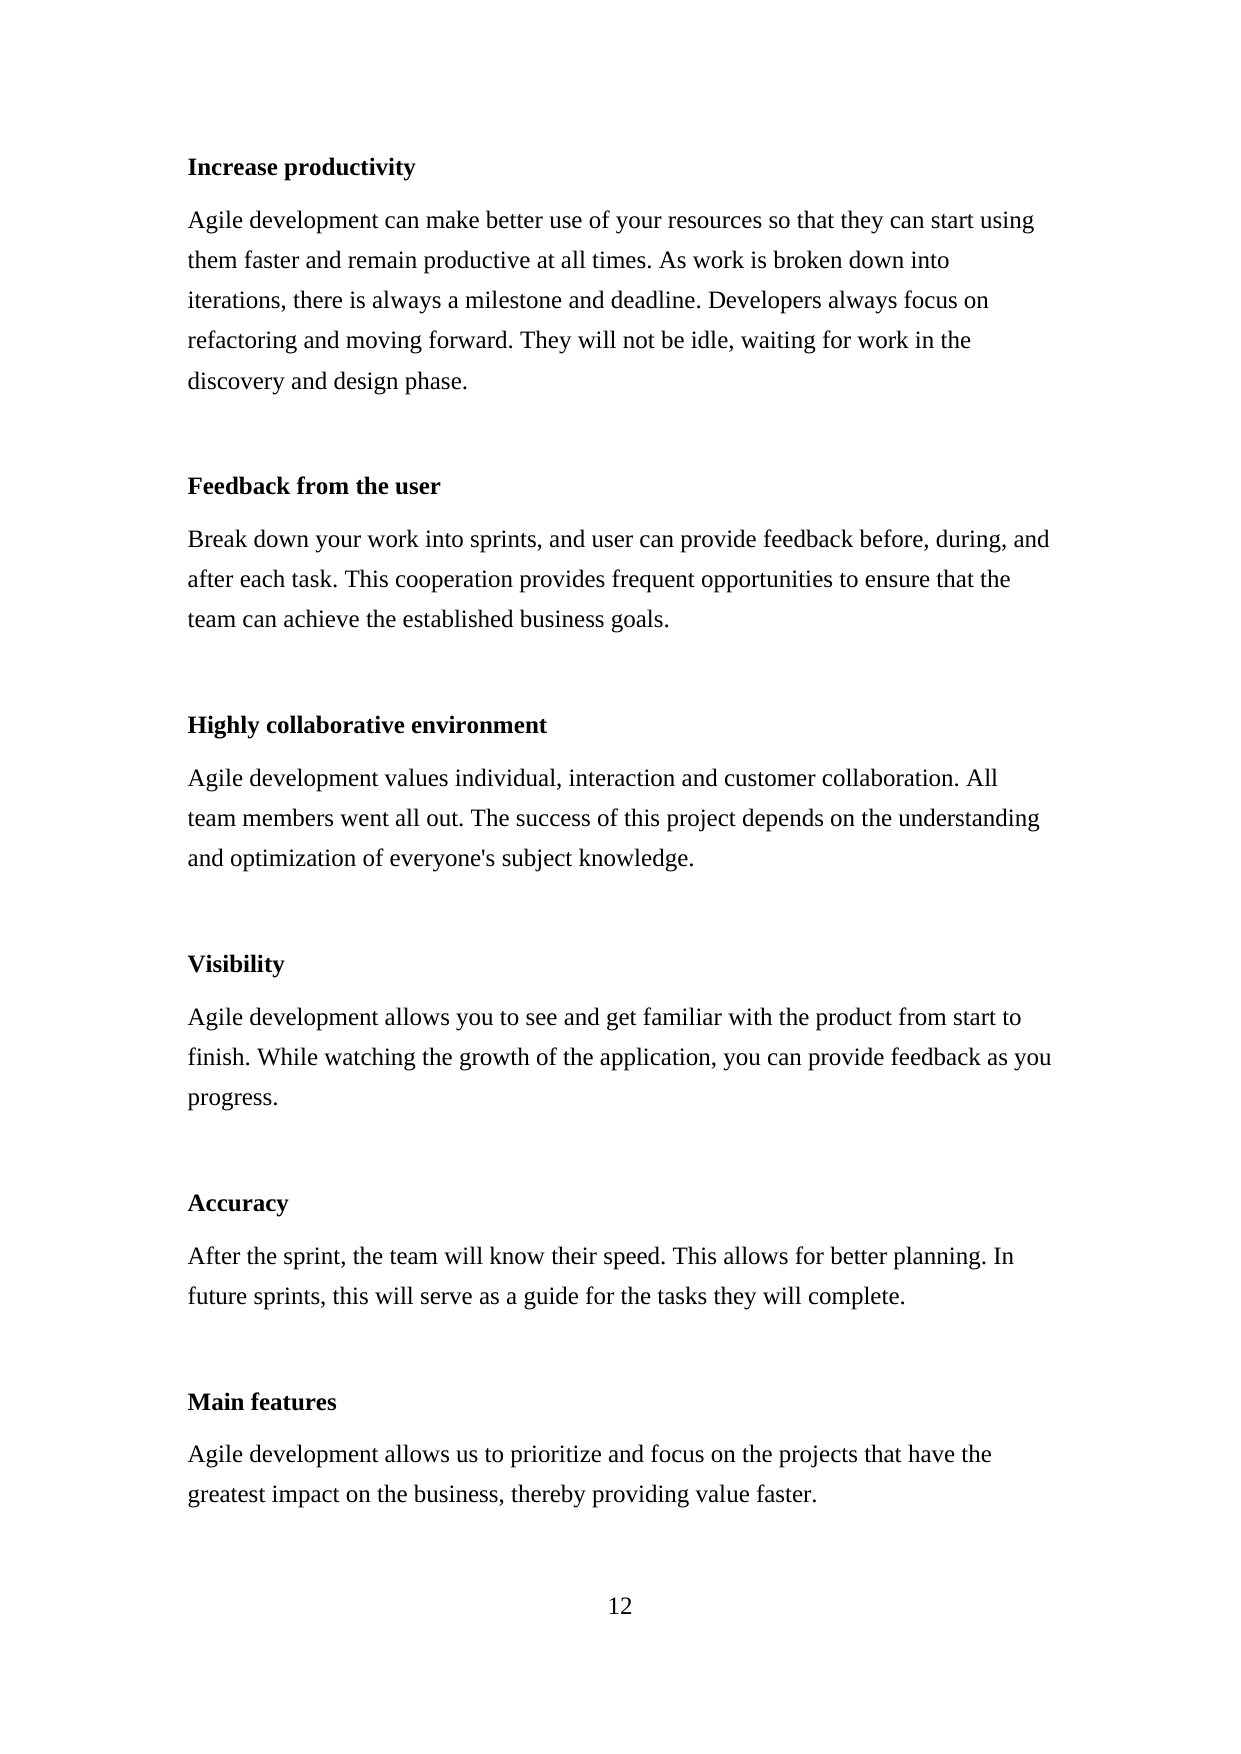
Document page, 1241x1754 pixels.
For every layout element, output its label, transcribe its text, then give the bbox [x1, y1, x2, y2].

text Agile development can make better use of your resources so that they can start using them faster and remain productive at all times. As work is broken down into iterations, there is always a milestone and deadline. Developers always focus on refactoring and moving forward. They will not be idle, waiting for work in the discovery and design phase. [187, 205, 1053, 394]
text Increase productivity [187, 152, 1053, 181]
text Visibility [187, 949, 1053, 978]
text Agile development allows us to prioritize and focus on the projects that have the greatest impact on the business, thereby providing value faster. [187, 1439, 1053, 1508]
text Break down your work into sprints, and user can provide feedback before, during, and after each task. This cooperation provides frequent opportunities to ensure that the team can achieve the established business goals. [187, 524, 1053, 633]
text Agile development values individual, interaction and customer collaboration. All team members went all out. The success of this project depends on the understanding and optimization of everyone's subject knowledge. [187, 763, 1053, 872]
text After the sprint, the team will know their speed. This allows for better planning. In future sprints, this will serve as a guide for the tasks they will complete. [187, 1241, 1053, 1310]
text Highly collaborative environment [187, 710, 1053, 739]
text Main features [187, 1387, 1053, 1415]
text Accuracy [187, 1188, 1053, 1217]
text Feedback from the user [187, 471, 1053, 500]
text Agile development allows you to see and get familiar with the product from start to finish. While watching the growth of the application, you can provide feedback as you progress. [187, 1002, 1053, 1111]
